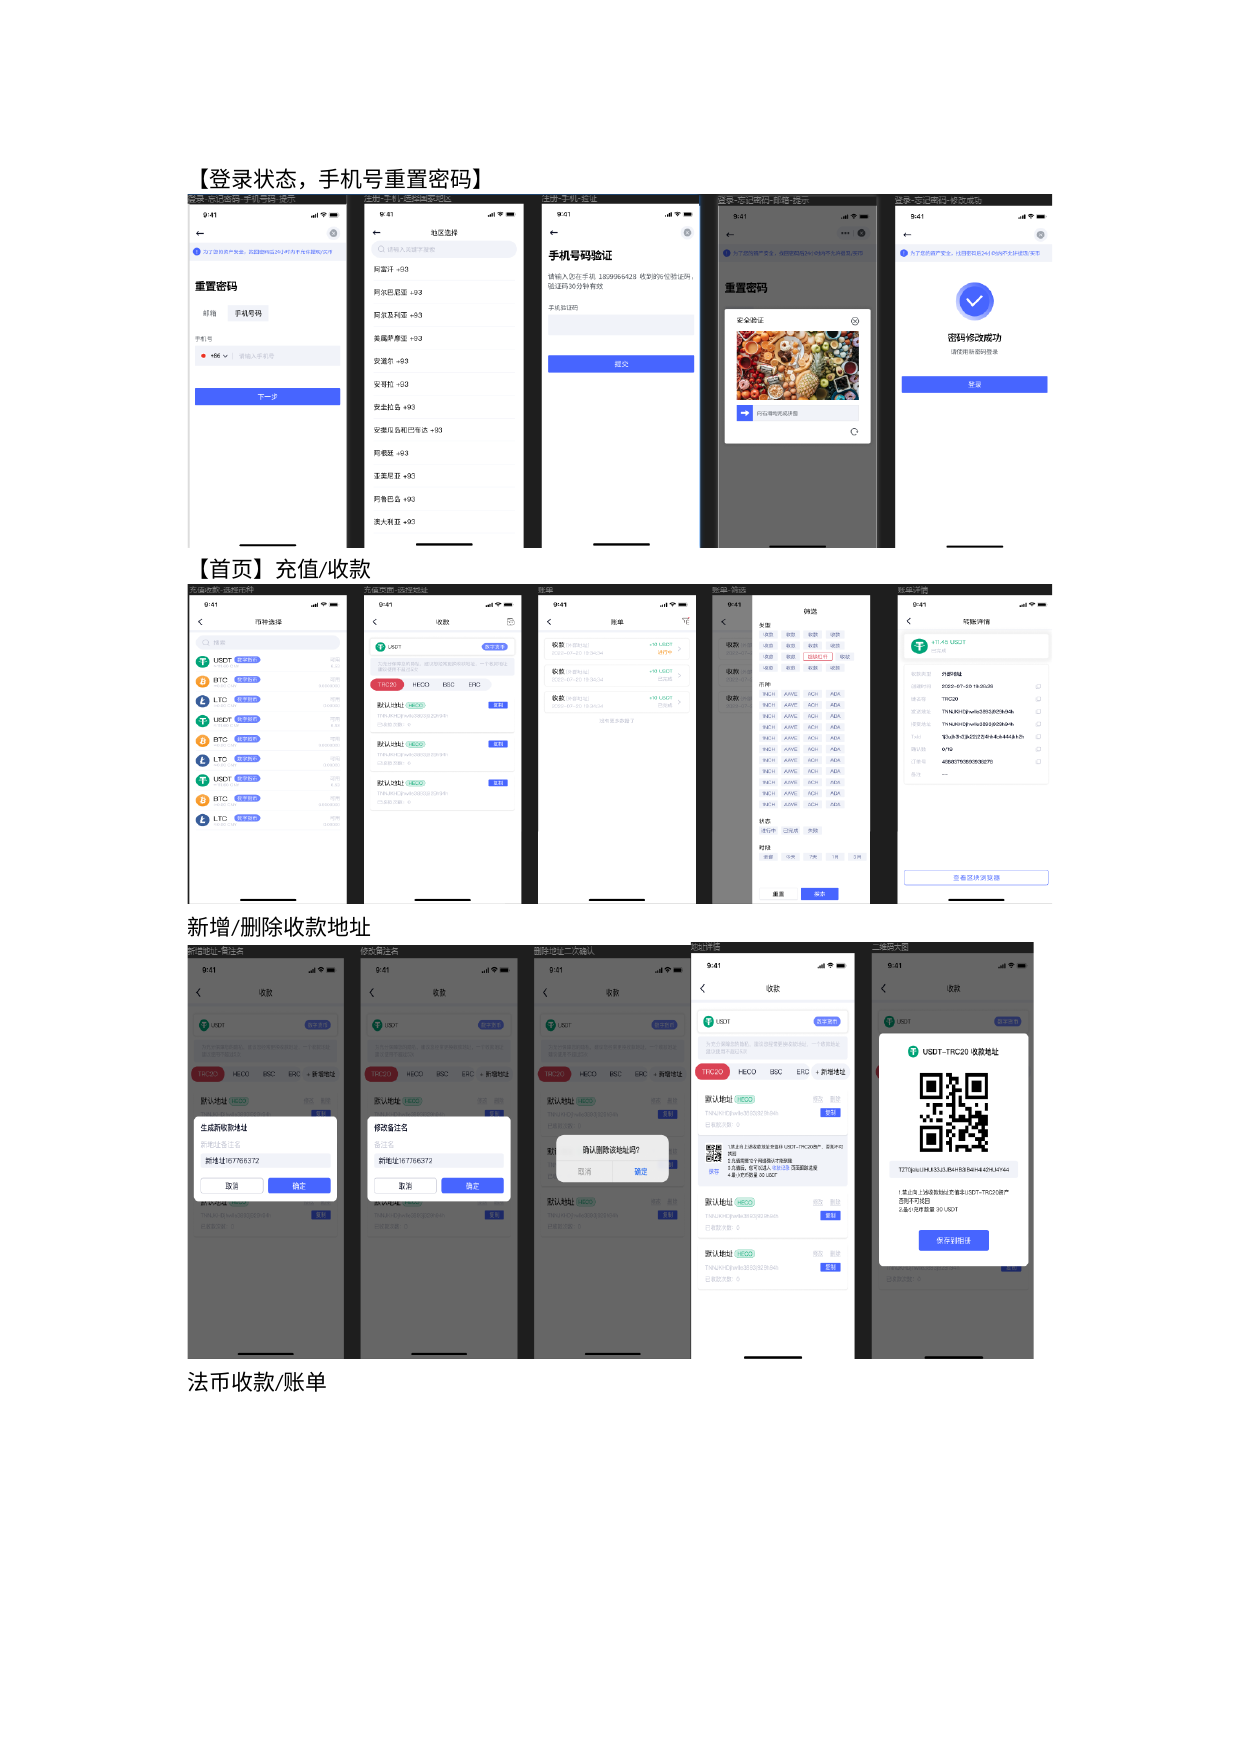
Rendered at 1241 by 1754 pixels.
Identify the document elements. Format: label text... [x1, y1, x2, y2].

picture [187, 942, 1034, 1359]
text 新增/删除收款地址 [187, 909, 1053, 942]
picture [187, 584, 1053, 904]
text 法币收款/账单 [187, 1364, 1053, 1397]
text 【首页】充值/收款 [187, 552, 1053, 584]
text 【登录状态，手机号重置密码】 [187, 162, 1053, 194]
picture [187, 194, 1053, 548]
